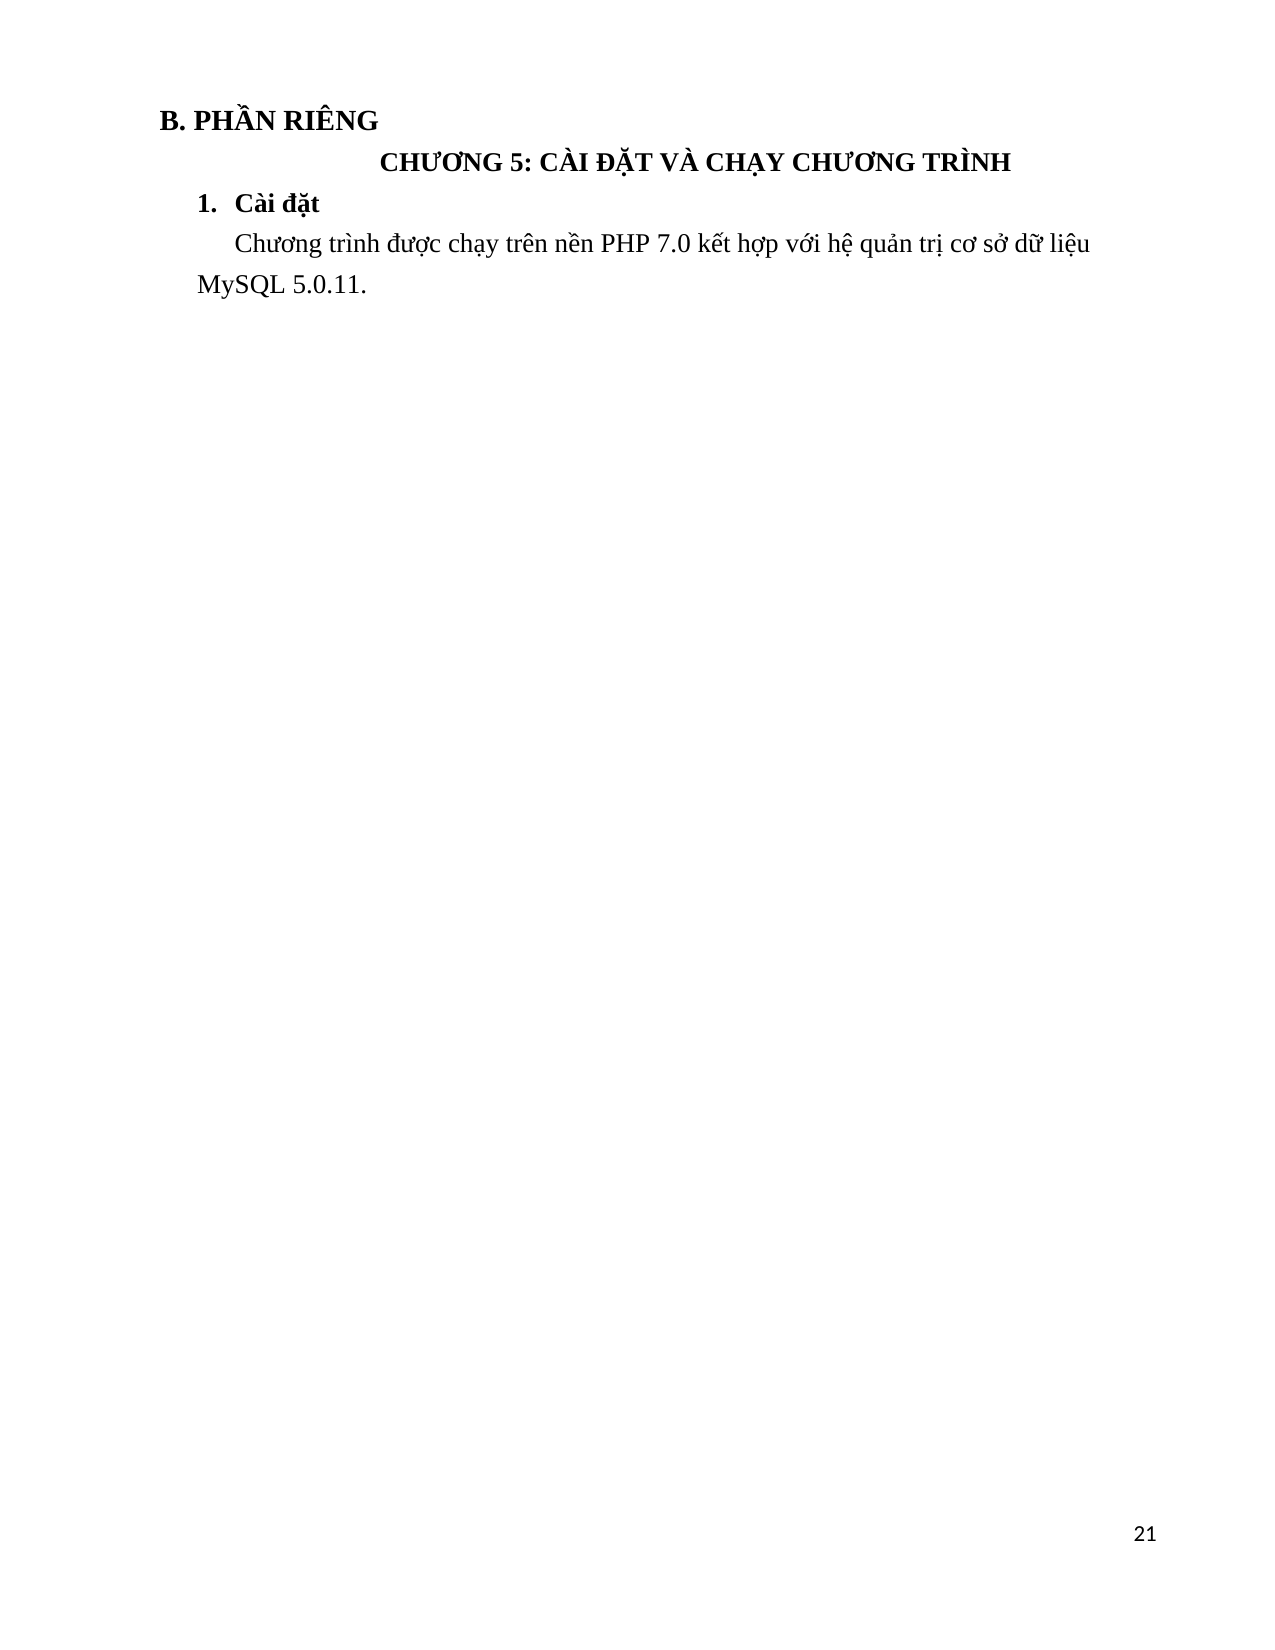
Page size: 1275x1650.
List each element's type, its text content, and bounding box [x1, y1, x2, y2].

list Cài đặt [197, 187, 1156, 218]
list CHƯƠNG 5: CÀI ĐẶT VÀ CHẠY CHƯƠNG TRÌNH [234, 147, 1156, 178]
list Chương trình được chạy trên nền PHP 7.0 kết hợp với hệ quản trị cơ sở dữ liệu MySQL 5.0.11. [197, 227, 1156, 299]
list B. PHẦN RIÊNG [159, 103, 1156, 137]
